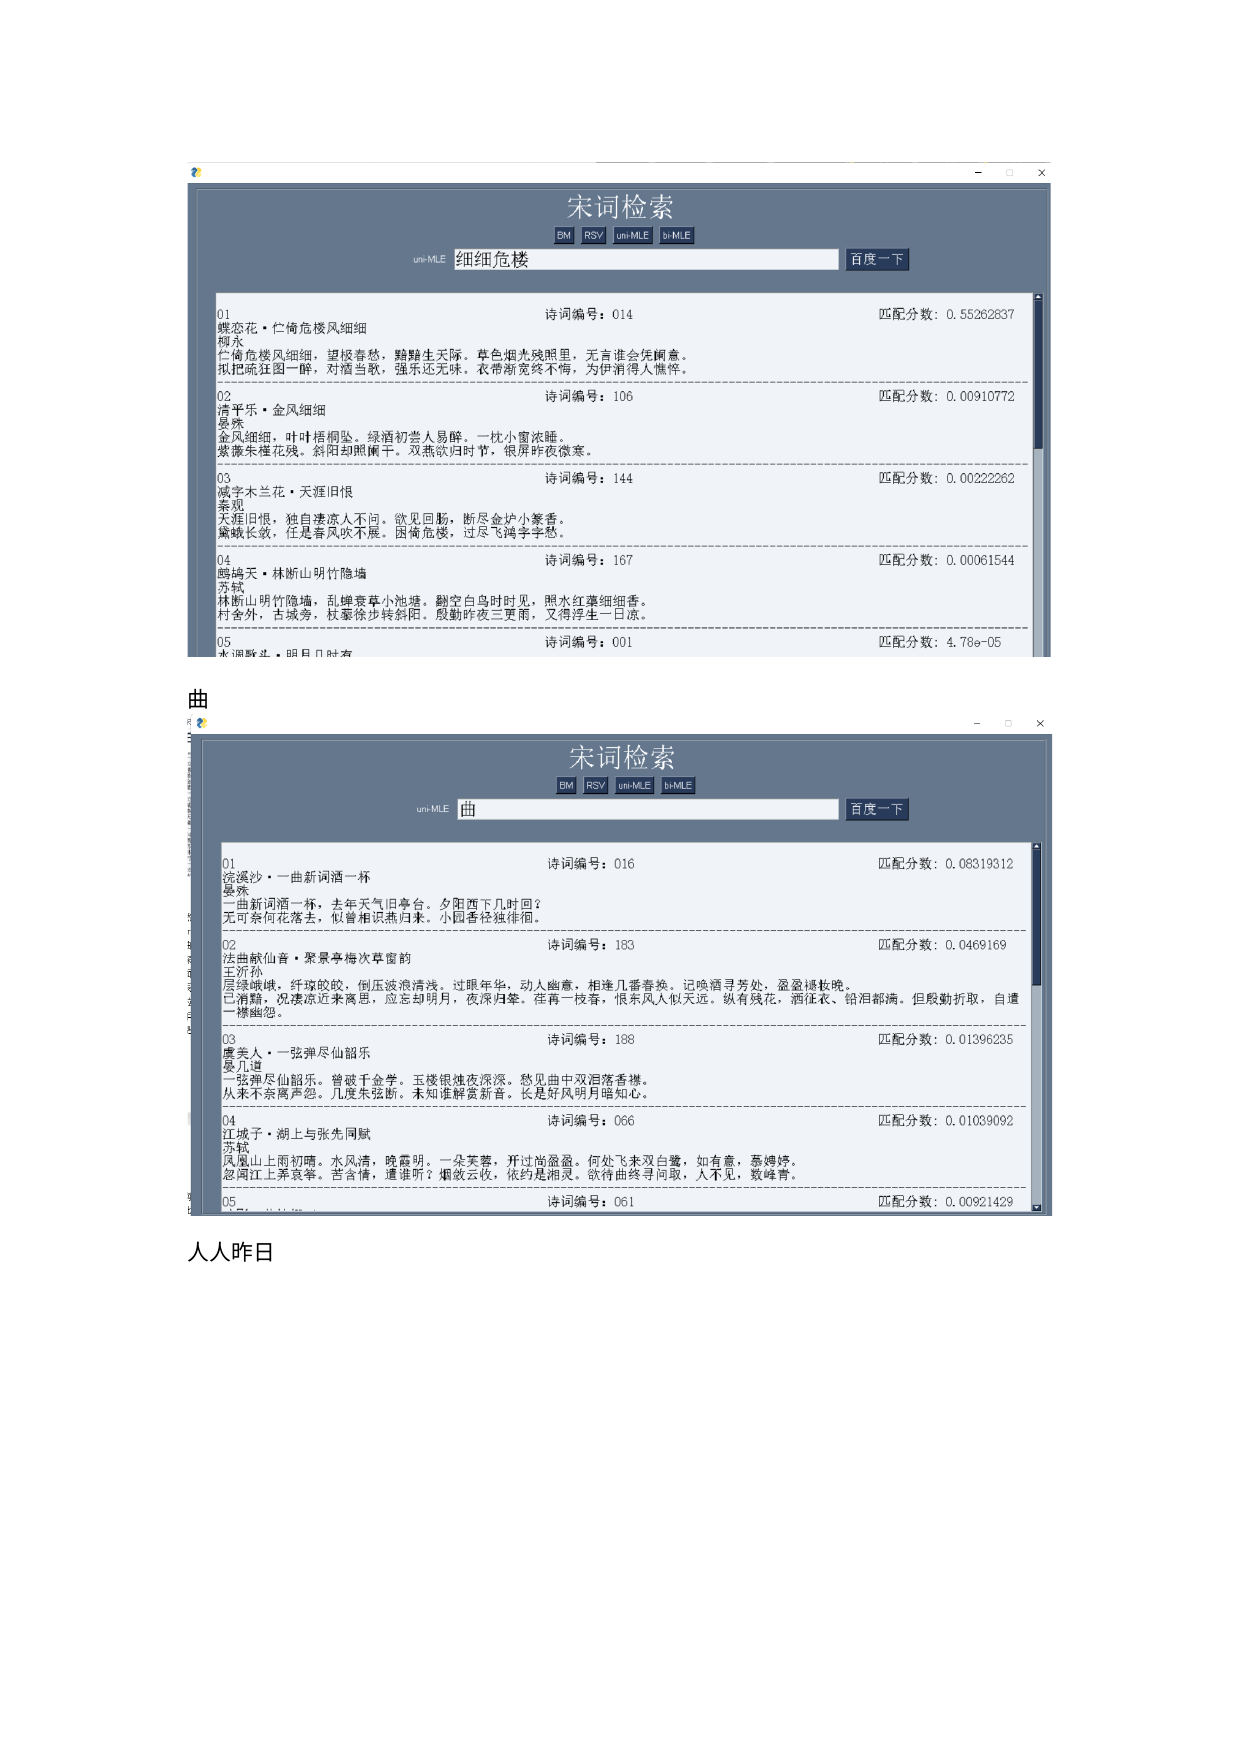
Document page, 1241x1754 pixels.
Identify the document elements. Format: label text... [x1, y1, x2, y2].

picture [187, 714, 1053, 1216]
list 人人昨日 [187, 1234, 1053, 1267]
list 曲 [187, 682, 1053, 714]
picture [187, 162, 1051, 657]
